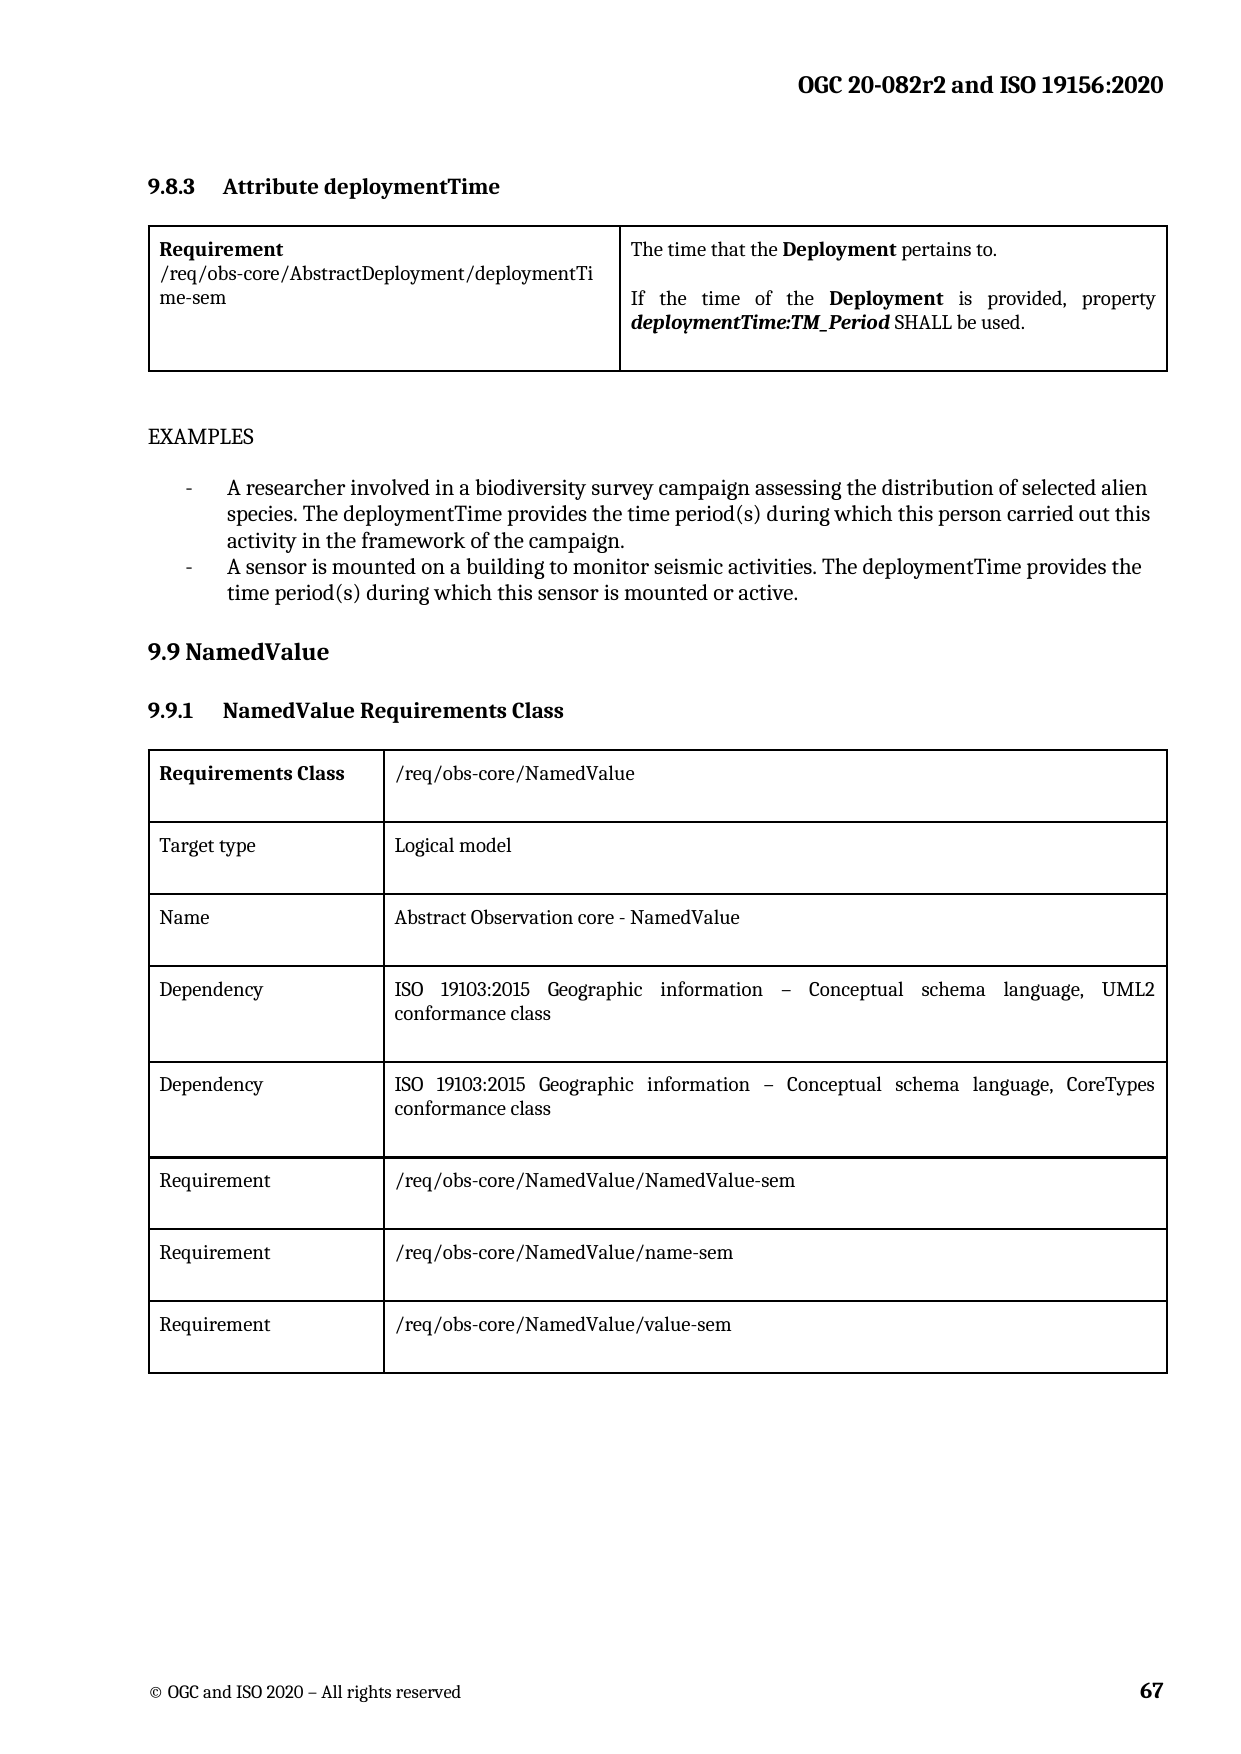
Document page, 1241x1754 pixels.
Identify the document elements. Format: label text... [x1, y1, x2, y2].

list A researcher involved in a biodiversity survey campaign assessing the distribution of selected alien species. The deploymentTime provides the time period(s) during which this person carried out this activity in the framework of the campaign. [185, 475, 1163, 554]
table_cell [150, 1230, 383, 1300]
text EXAMPLES [148, 423, 1163, 450]
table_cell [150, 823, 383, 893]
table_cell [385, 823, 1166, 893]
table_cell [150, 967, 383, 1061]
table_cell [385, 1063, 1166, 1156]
subtitle Attribute deploymentTime [148, 174, 1163, 200]
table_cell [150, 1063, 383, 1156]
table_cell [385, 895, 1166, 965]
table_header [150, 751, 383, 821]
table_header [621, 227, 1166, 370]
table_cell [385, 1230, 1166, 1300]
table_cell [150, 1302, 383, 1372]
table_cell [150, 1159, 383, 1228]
subtitle NamedValue [148, 638, 1163, 667]
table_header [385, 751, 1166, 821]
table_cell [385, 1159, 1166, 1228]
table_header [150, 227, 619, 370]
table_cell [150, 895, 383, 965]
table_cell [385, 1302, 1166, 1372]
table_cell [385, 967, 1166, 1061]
list A sensor is mounted on a building to monitor seismic activities. The deploymentTime provides the time period(s) during which this sensor is mounted or active. [185, 554, 1163, 607]
subtitle NamedValue Requirements Class [148, 698, 1163, 724]
